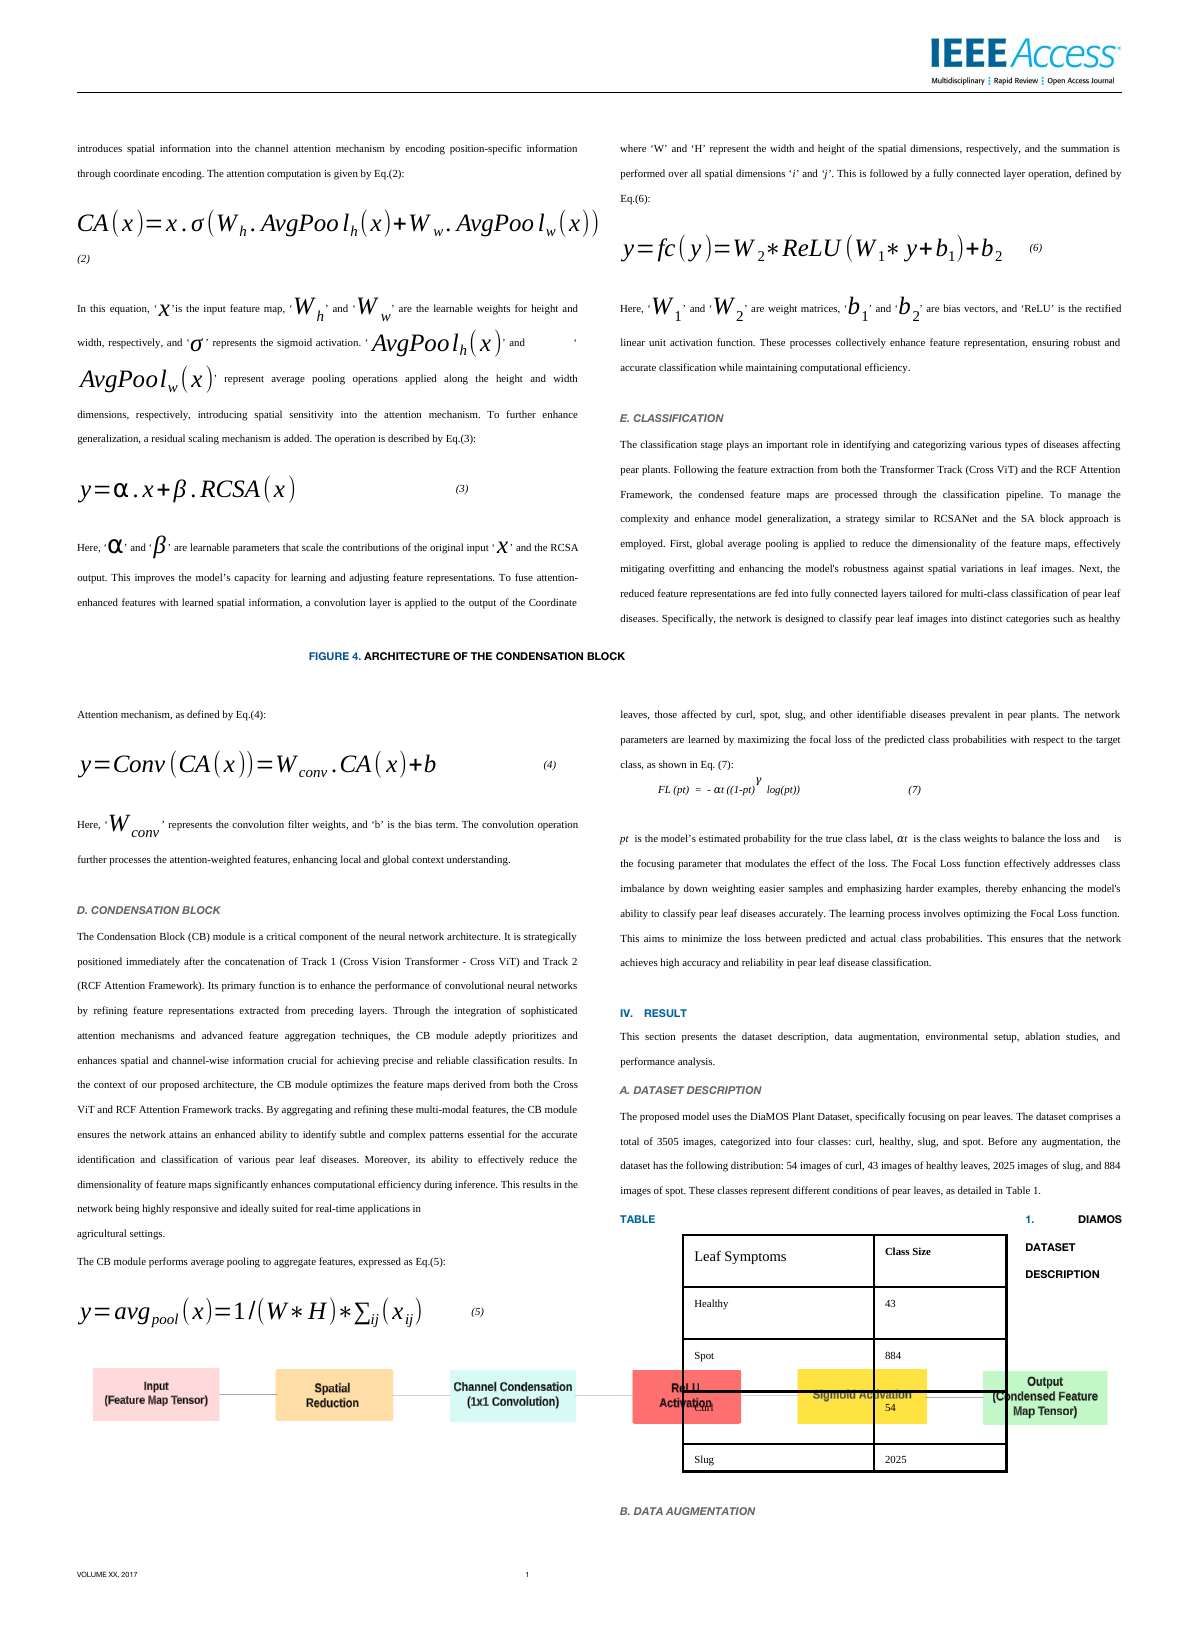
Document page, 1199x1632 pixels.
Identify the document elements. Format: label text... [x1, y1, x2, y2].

text (3) [77, 473, 578, 503]
text Here, ‘’ and ‘’ are learnable parameters that scale the contributions of the original input ‘’ and the RCSA output. This improves the model’s capacity for learning and adjusting feature representations. To fuse attention-enhanced features with learned spatial information, a convolution layer is applied to the output of the Coordinate Attention mechanism, as defined by Eq.(4): [77, 532, 578, 721]
picture [77, 1351, 682, 1447]
text agricultural settings. [77, 1218, 578, 1240]
text (2) [77, 208, 578, 265]
text A. DATASET DESCRIPTION [620, 1074, 1122, 1097]
text Here, ‘’ represents the convolution filter weights, and ‘b’ is the bias term. The convolution operation further processes the attention-weighted features, enhancing local and global context understanding. [77, 809, 578, 866]
text The classification stage plays an important role in identifying and categorizing various types of diseases affecting pear plants. Following the feature extraction from both the Transformer Track (Cross ViT) and the RCF Attention Framework, the condensed feature maps are processed through the classification pipeline. To manage the complexity and enhance model generalization, a strategy similar to RCSANet and the SA block approach is employed. First, global average pooling is applied to reduce the dimensionality of the feature maps, effectively mitigating overfitting and enhancing the model's robustness against spatial variations in leaf images. Next, the reduced feature representations are fed into fully connected layers tailored for multi-class classification of pear leaf diseases. Specifically, the network is designed to classify pear leaf images into distinct categories such as healthy leaves, those affected by curl, spot, slug, and other identifiable diseases prevalent in pear plants. The network parameters are learned by maximizing the focal loss of the predicted class probabilities with respect to the target class, as shown in Eq. (7): [620, 429, 1122, 771]
picture [1008, 1351, 1128, 1447]
picture [684, 1393, 873, 1443]
text Here, ‘’ and ‘’ are weight matrices, ‘’ and ‘’ are bias vectors, and ‘ReLU’ is the rectified linear unit activation function. These processes collectively enhance feature representation, ensuring robust and accurate classification while maintaining computational efficiency. [620, 293, 1122, 374]
text E. CLASSIFICATION [620, 402, 1122, 426]
text (6) [620, 233, 1122, 265]
text B. DATA AUGMENTATION [620, 1495, 1122, 1518]
text (4) [77, 749, 578, 781]
text In this equation, ‘’is the input feature map, ‘’ and ‘’ are the learnable weights for height and width, respectively, and ‘’ represents the sigmoid activation. ‘’ and ‘’ represent average pooling operations applied along the height and width dimensions, respectively, introducing spatial sensitivity into the attention mechanism. To further enhance generalization, a residual scaling mechanism is added. The operation is described by Eq.(3): [77, 293, 578, 445]
text The proposed model uses the DiaMOS Plant Dataset, specifically focusing on pear leaves. The dataset comprises a total of 3505 images, categorized into four classes: curl, healthy, slug, and spot. Before any augmentation, the dataset has the following distribution: 54 images of curl, 43 images of healthy leaves, 2025 images of slug, and 884 images of spot. These classes represent different conditions of pear leaves, as detailed in Table 1. [620, 1101, 1122, 1197]
text This section presents the dataset description, data augmentation, environmental setup, ablation studies, and performance analysis. [620, 1021, 1122, 1067]
text D. CONDENSATION BLOCK [77, 894, 578, 917]
text The CB module performs average pooling to aggregate features, expressed as Eq.(5): [77, 1247, 578, 1268]
text (5) [77, 1296, 578, 1328]
text IV. RESULT [620, 997, 1122, 1021]
picture [875, 1351, 1005, 1390]
text FL (pt) = - 𝛼t ((1-pt)𝛾 log(pt)) (7) [620, 774, 1122, 795]
picture [930, 37, 1122, 86]
text pt is the model’s estimated probability for the true class label, 𝛼t ​ is the class weights to balance the loss and 𝛾 is the focusing parameter that modulates the effect of the loss. The Focal Loss function effectively addresses class imbalance by down weighting easier samples and emphasizing harder examples, thereby enhancing the model's ability to classify pear leaf diseases accurately. The learning process involves optimizing the Focal Loss function. This aims to minimize the loss between predicted and actual class probabilities. This ensures that the network achieves high accuracy and reliability in pear leaf disease classification. [620, 824, 1122, 969]
picture [875, 1393, 1005, 1443]
text The Condensation Block (CB) module is a critical component of the neural network architecture. It is strategically positioned immediately after the concatenation of Track 1 (Cross Vision Transformer - Cross ViT) and Track 2 (RCF Attention Framework). Its primary function is to enhance the performance of convolutional neural networks by refining feature representations extracted from preceding layers. Through the integration of sophisticated attention mechanisms and advanced feature aggregation techniques, the CB module adeptly prioritizes and enhances spatial and channel-wise information crucial for achieving precise and reliable classification results. In the context of our proposed architecture, the CB module optimizes the feature maps derived from both the Cross ViT and RCF Attention Framework tracks. By aggregating and refining these multi-modal features, the CB module ensures the network attains an enhanced ability to identify subtle and complex patterns essential for the accurate identification and classification of various pear leaf diseases. Moreover, its ability to effectively reduce the dimensionality of feature maps significantly enhances computational efficiency during inference. This results in the network being highly responsive and ideally suited for real-time applications in [77, 921, 578, 1215]
text where ‘W’ and ‘H’ represent the width and height of the spatial dimensions, respectively, and the summation is performed over all spatial dimensions ‘i’ and ‘j’. This is followed by a fully connected layer operation, defined by Eq.(6): [620, 133, 1122, 204]
picture [684, 1351, 873, 1390]
text TABLE 1. DIAMOS DATASET DESCRIPTION [620, 1203, 1122, 1281]
